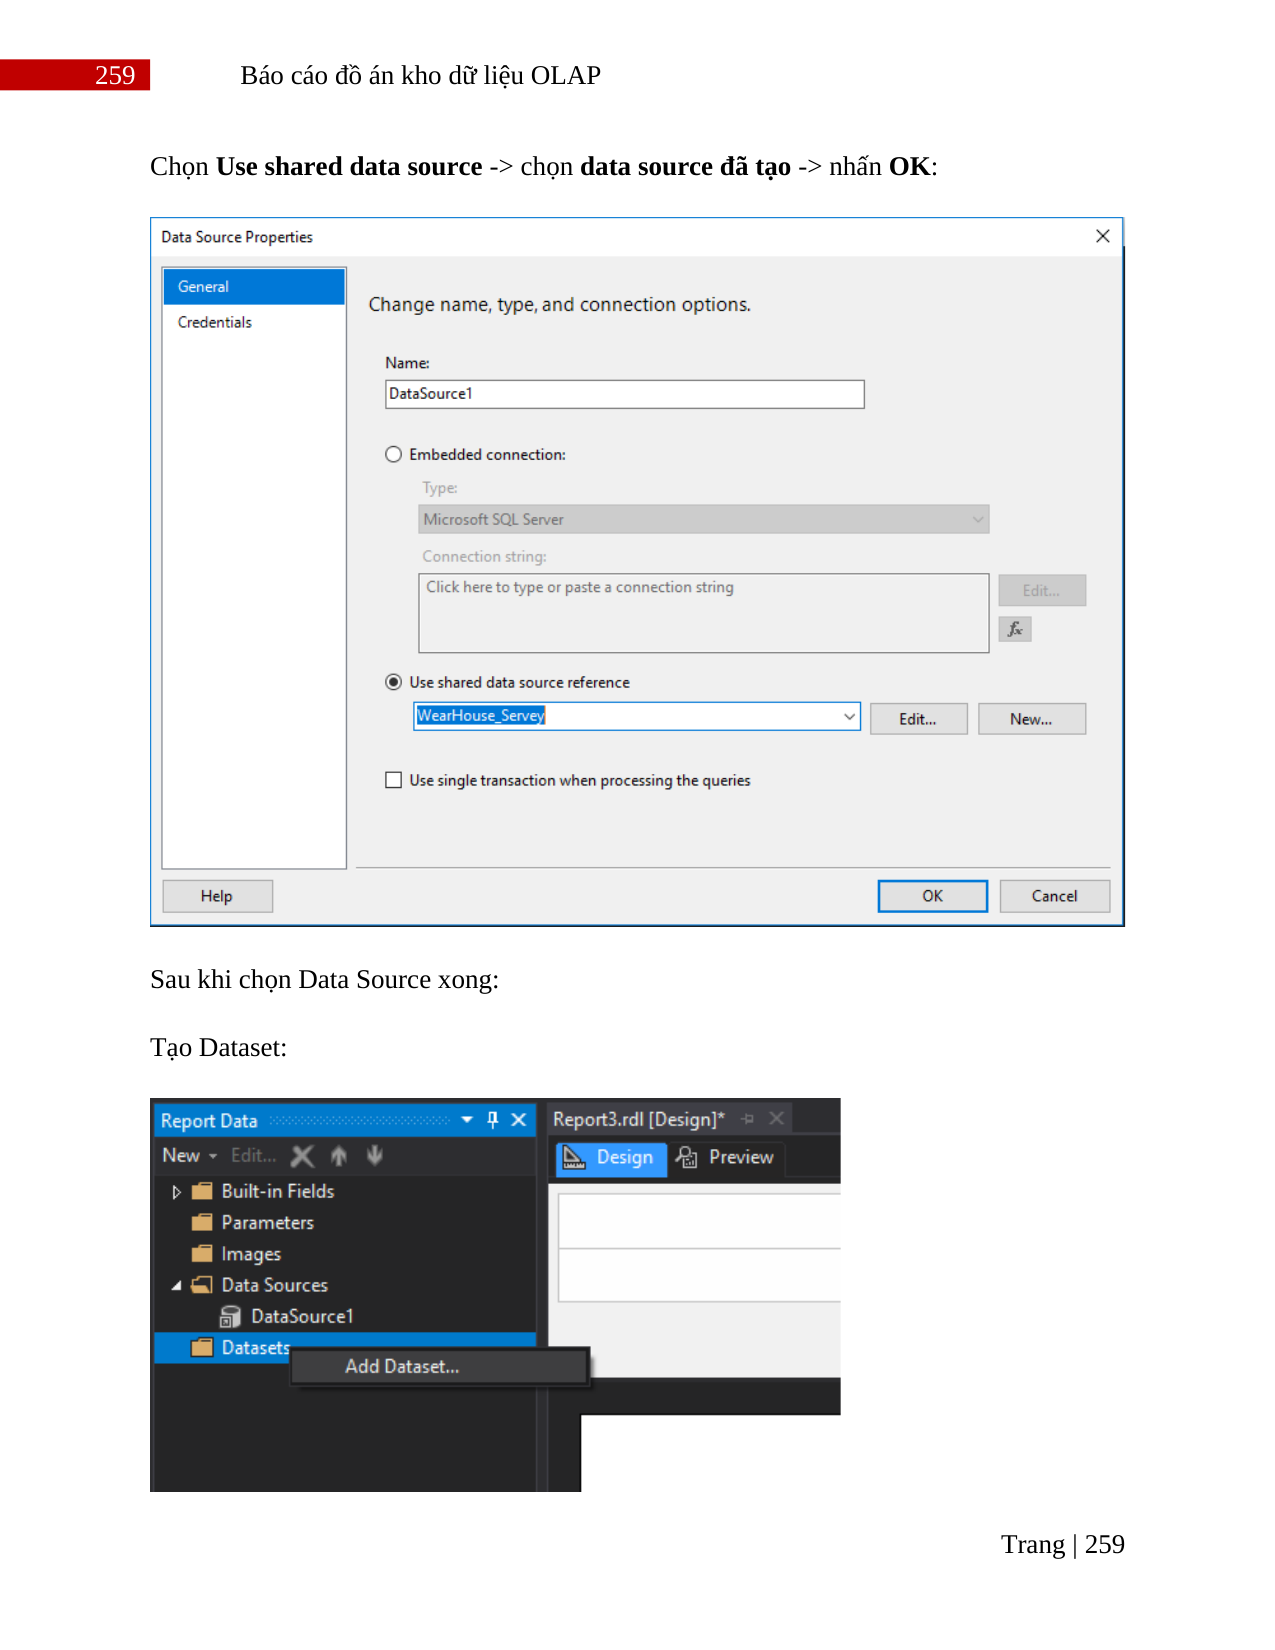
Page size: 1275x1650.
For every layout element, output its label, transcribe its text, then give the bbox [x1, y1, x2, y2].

text Chọn Use shared data source -> chọn data source đã tạo -> nhấn OK: [150, 150, 1125, 181]
text Tạo Dataset: [150, 1031, 1125, 1062]
picture [150, 1098, 841, 1492]
picture [150, 217, 1125, 927]
text Sau khi chọn Data Source xong: [150, 963, 1125, 994]
